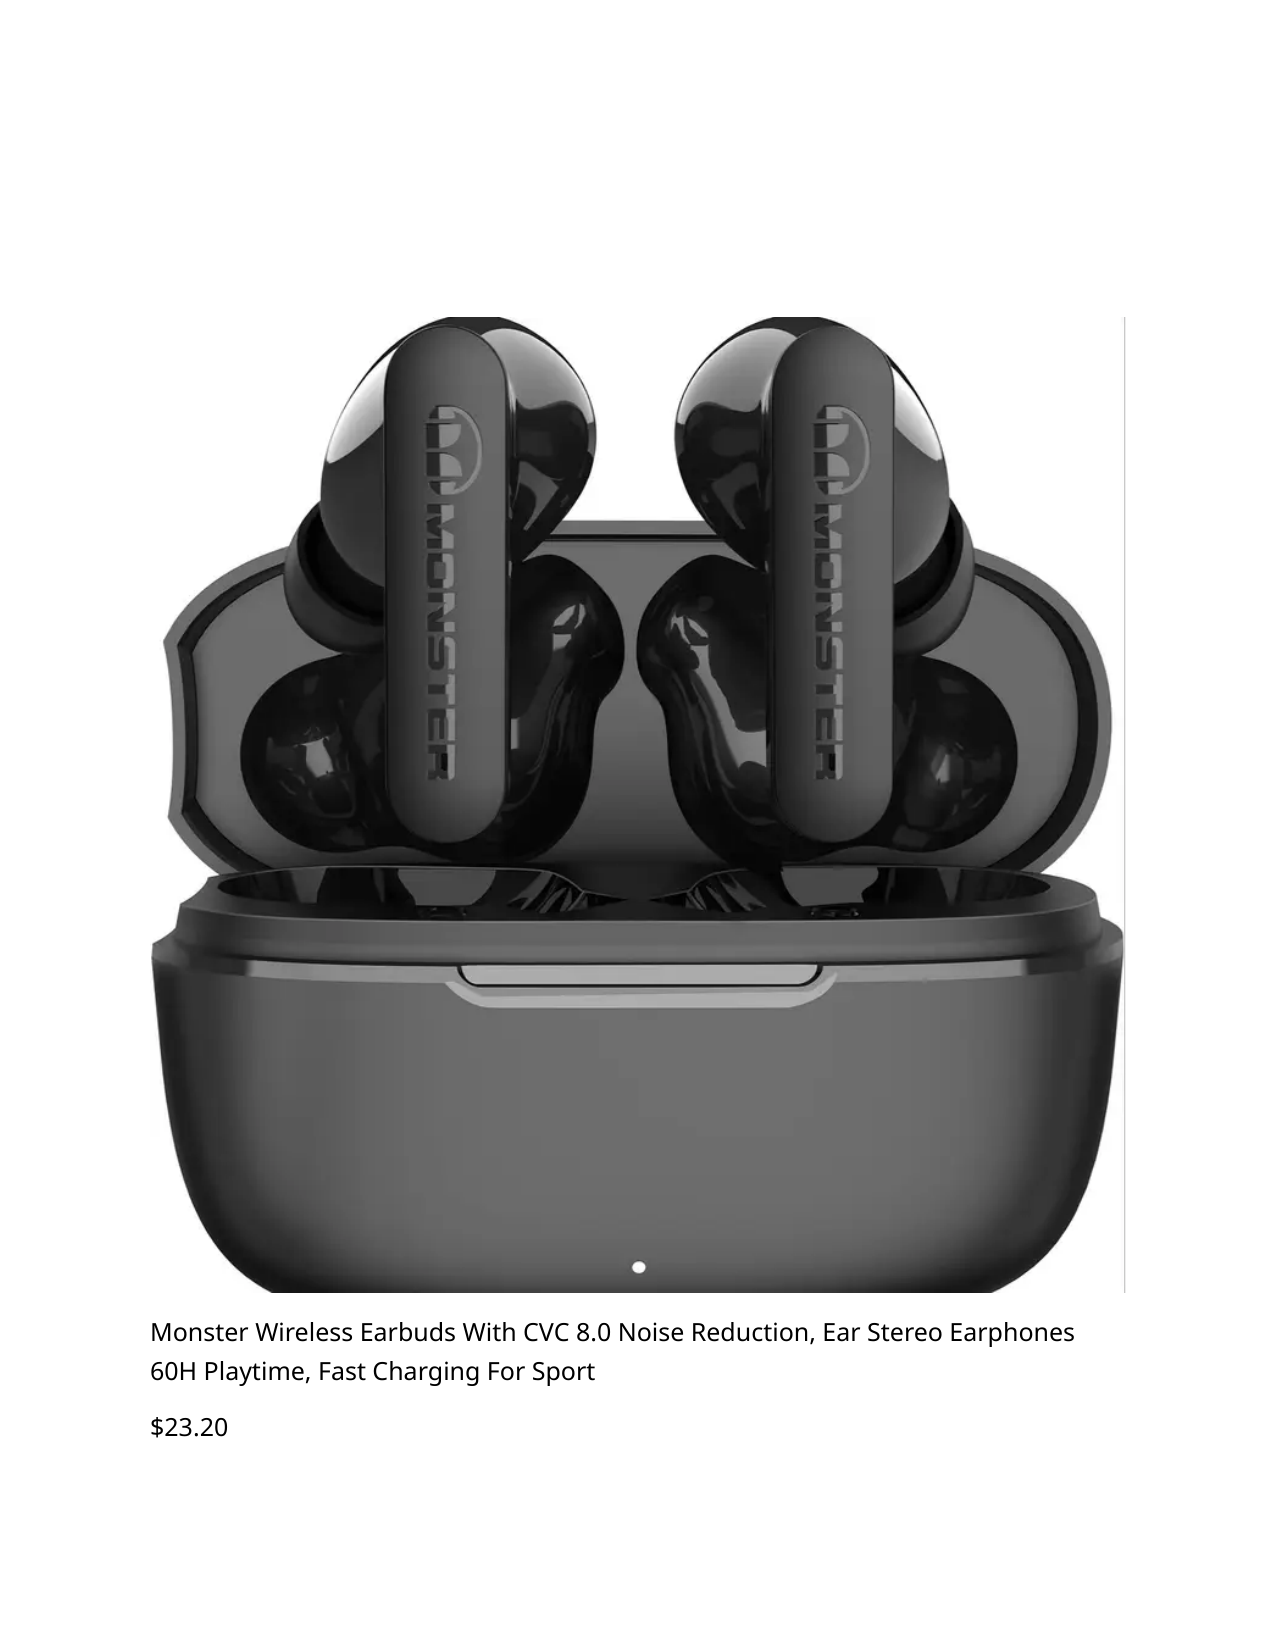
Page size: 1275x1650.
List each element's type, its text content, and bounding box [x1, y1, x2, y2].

text $23.20 [150, 1409, 1125, 1443]
text Monster Wireless Earbuds With CVC 8.0 Noise Reduction, Ear Stereo Earphones 60H Playtime, Fast Charging For Sport [150, 1314, 1125, 1387]
picture [150, 317, 1125, 1293]
